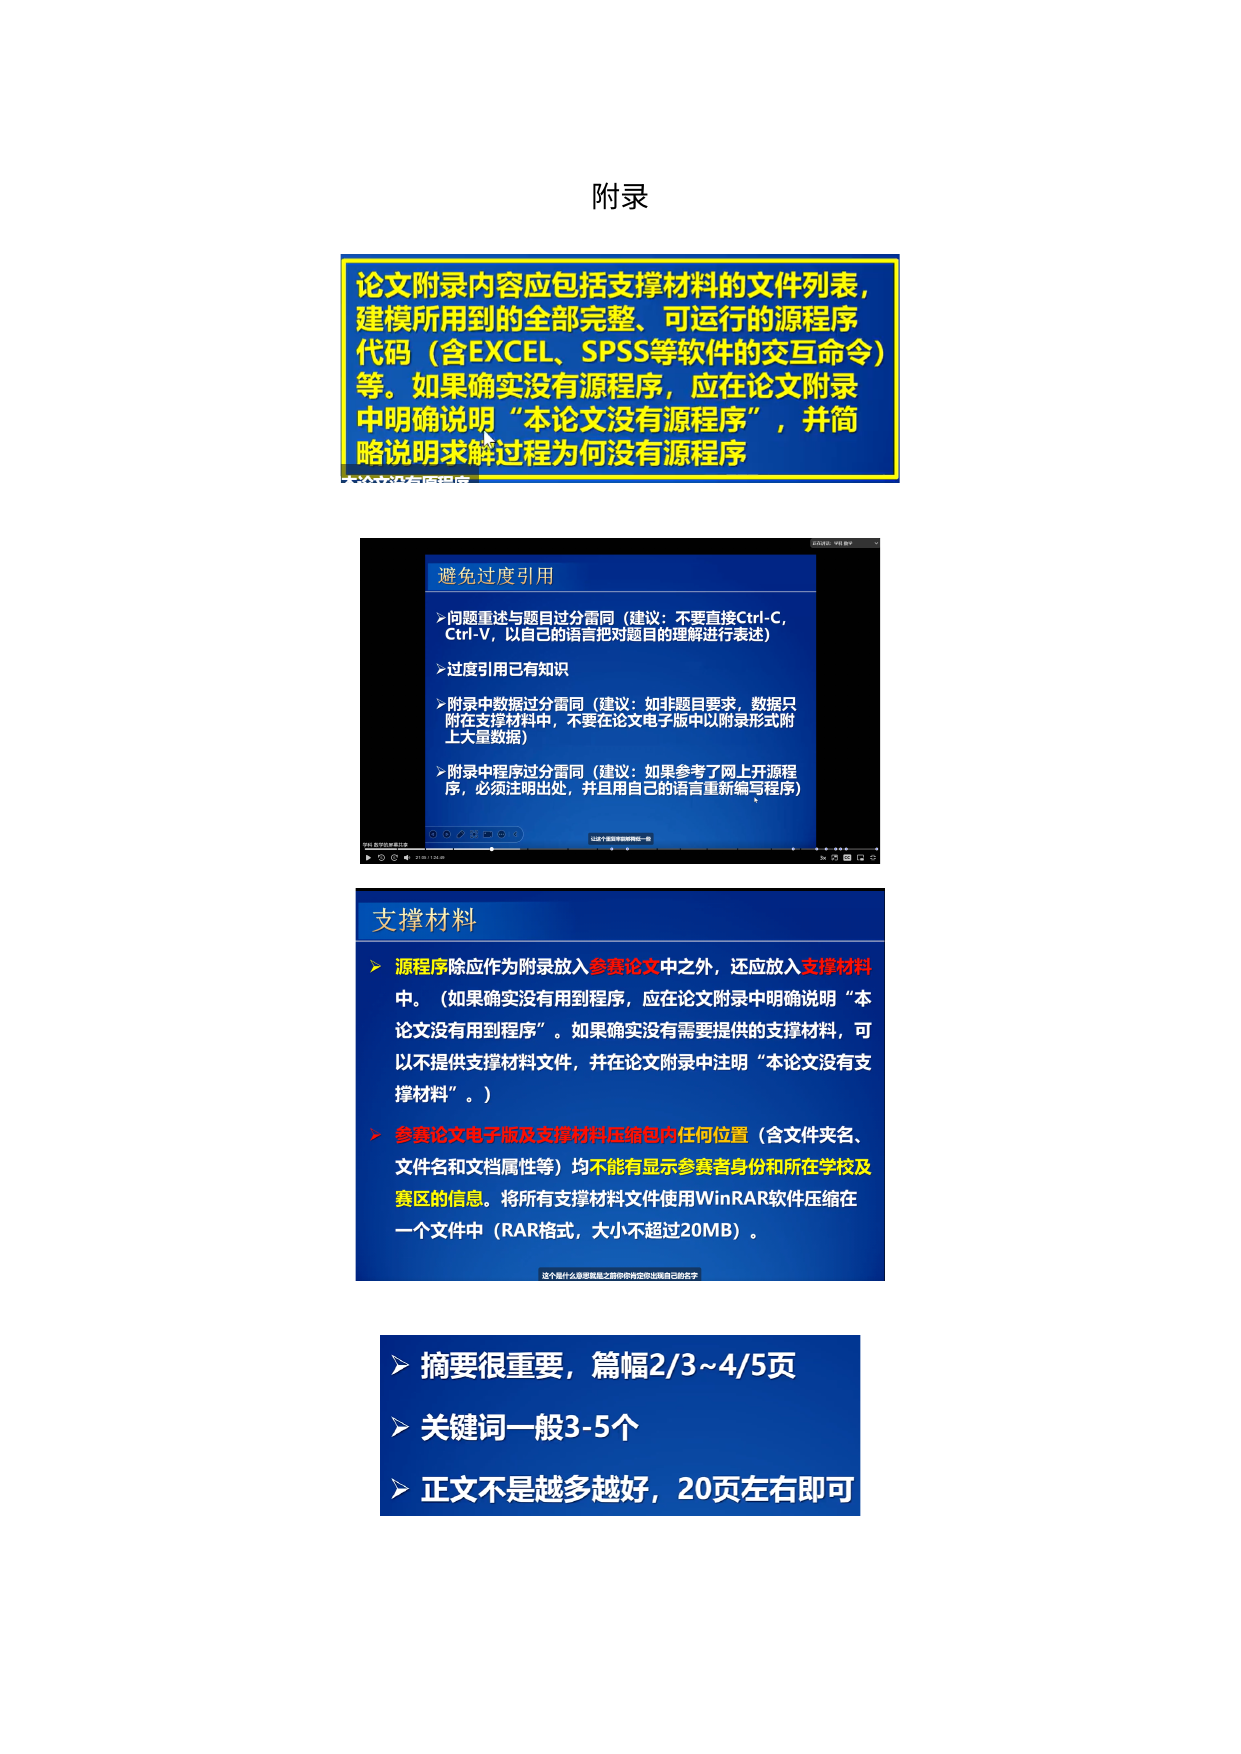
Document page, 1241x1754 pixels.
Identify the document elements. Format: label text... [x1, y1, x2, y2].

text 附录 [187, 162, 1053, 227]
picture [360, 538, 880, 864]
picture [355, 888, 885, 1281]
picture [380, 1335, 861, 1516]
picture [340, 254, 900, 483]
